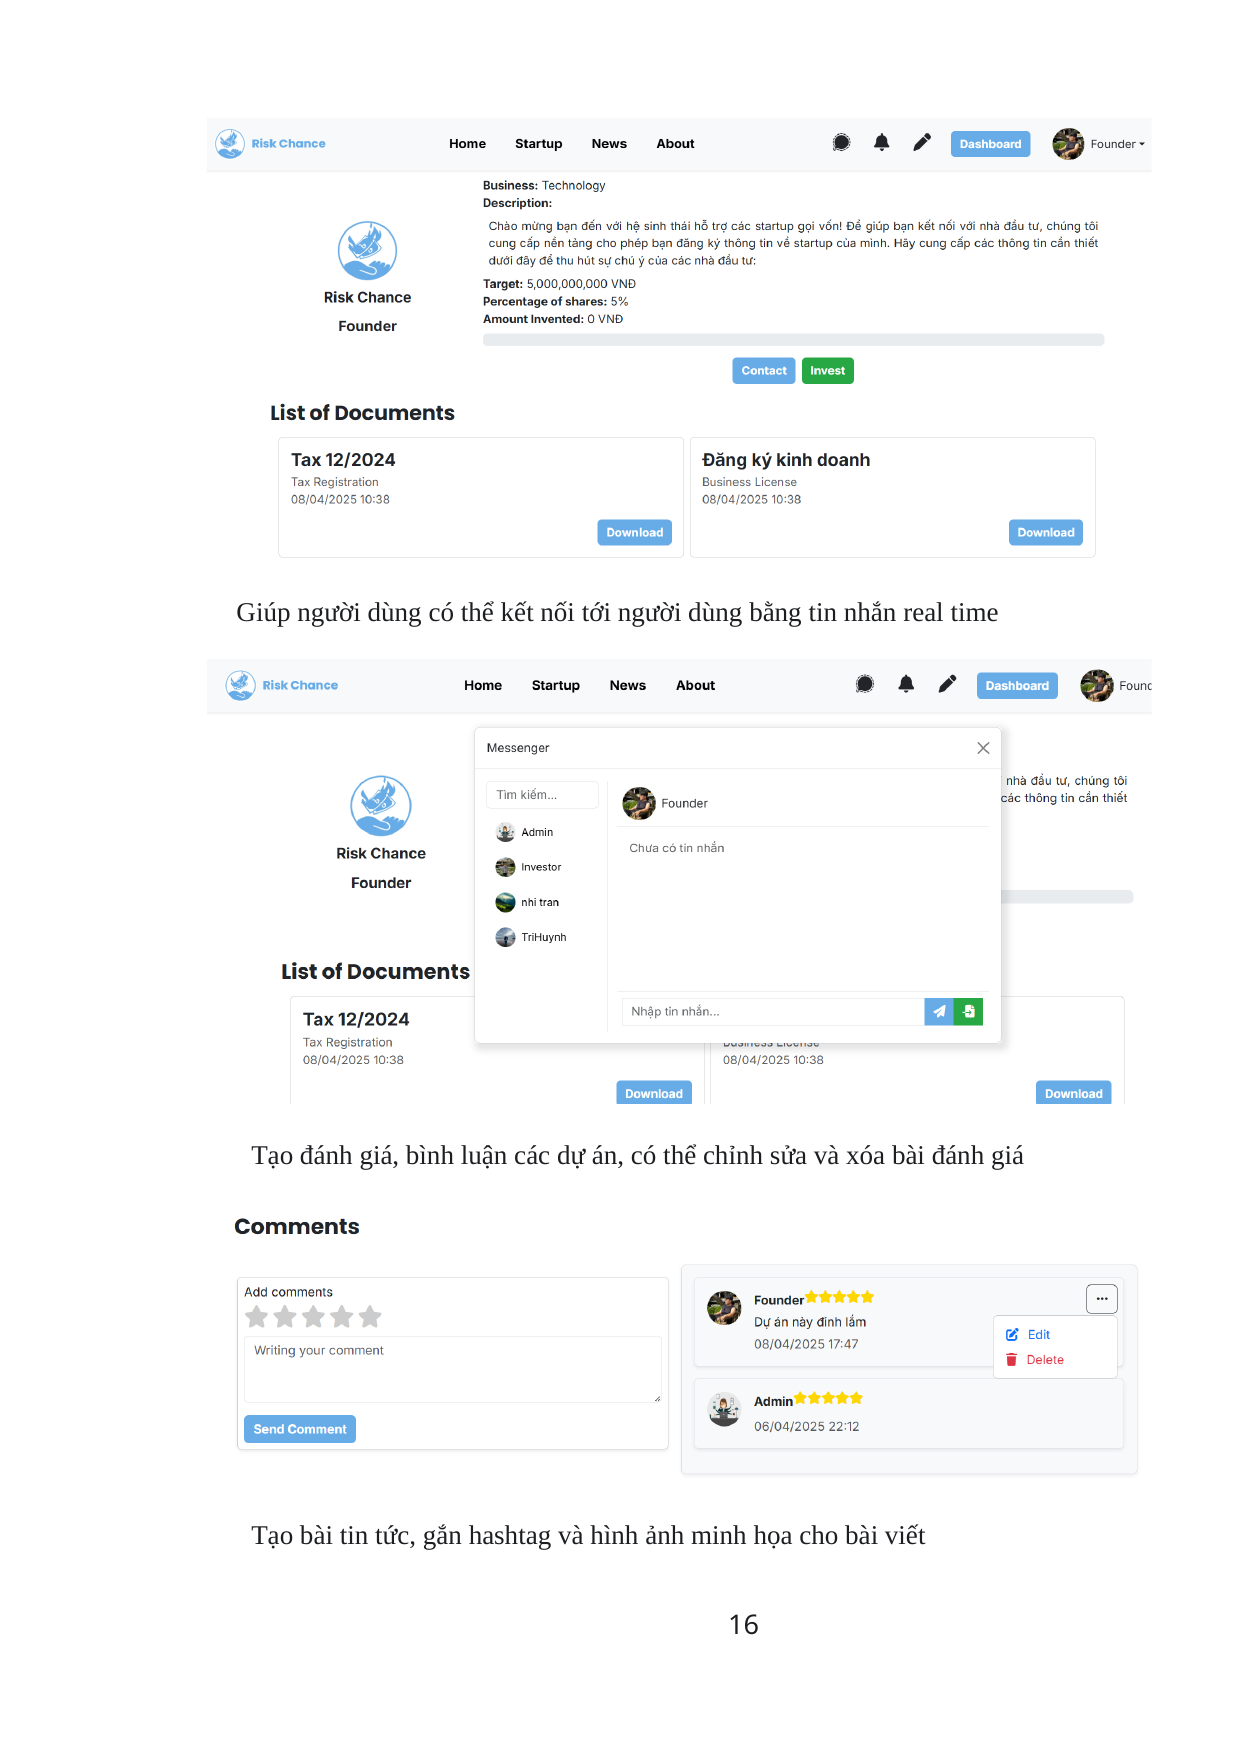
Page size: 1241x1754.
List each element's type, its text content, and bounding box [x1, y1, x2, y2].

text Tạo đánh giá, bình luận các dự án, có thể chỉnh sửa và xóa bài đánh giá [251, 1139, 1122, 1170]
picture [206, 1202, 1152, 1485]
text Tạo bài tin tức, gắn hashtag và hình ảnh minh họa cho bài viết [251, 1519, 1122, 1551]
text Giúp người dùng có thể kết nối tới người dùng bằng tin nhắn real time [236, 596, 1122, 627]
picture [206, 659, 1152, 1104]
picture [206, 118, 1152, 561]
